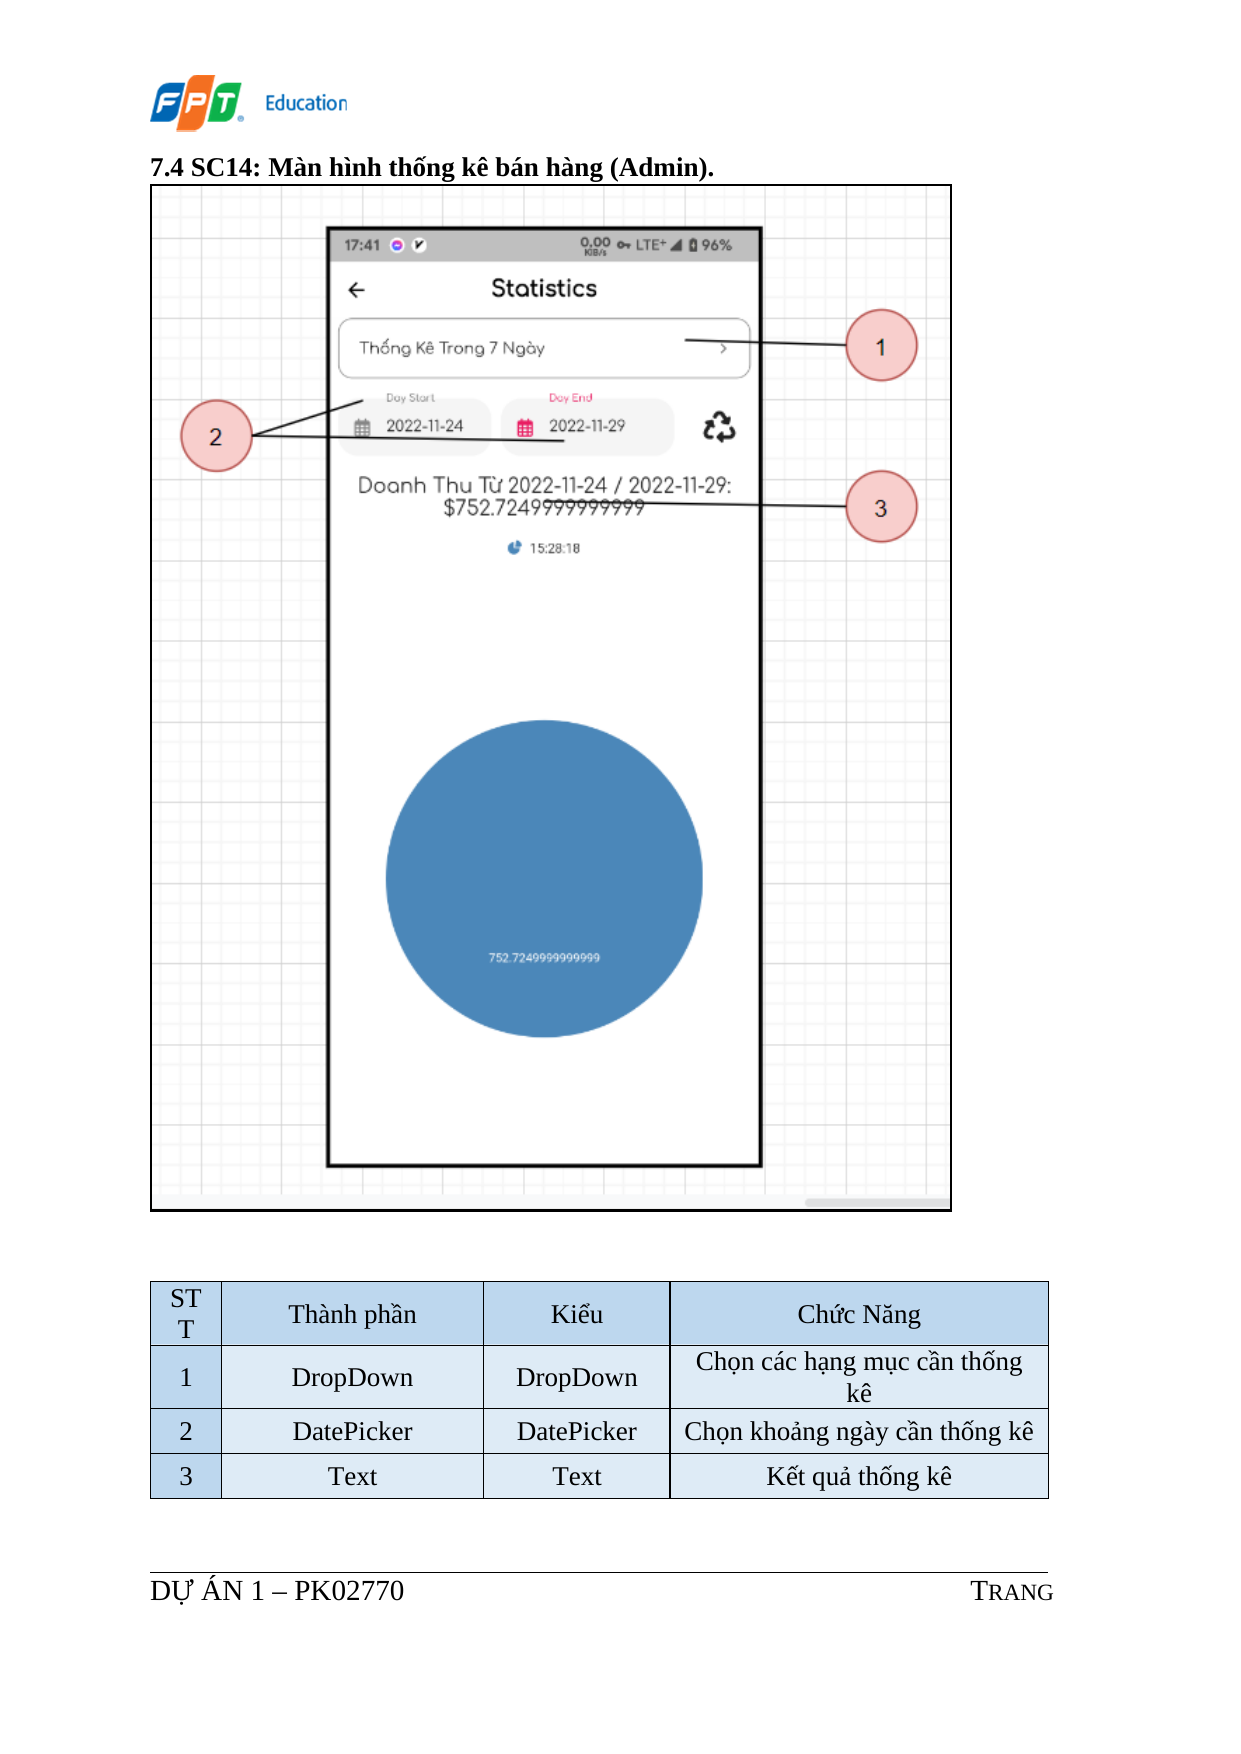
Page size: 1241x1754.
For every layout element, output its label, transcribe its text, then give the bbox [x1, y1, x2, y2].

table_cell Text [222, 1454, 483, 1498]
table_cell 3 [151, 1454, 221, 1498]
picture [150, 75, 347, 132]
subtitle 7.4 SC14: Màn hình thống kê bán hàng (Admin). [150, 151, 1048, 182]
table_cell DatePicker [484, 1409, 669, 1453]
table_cell 1 [151, 1346, 221, 1408]
table_cell DropDown [484, 1346, 669, 1408]
table_cell Chọn khoảng ngày cần thống kê [671, 1409, 1048, 1453]
table_header Thành phần [222, 1282, 483, 1344]
table_cell DatePicker [222, 1409, 483, 1453]
table_cell 2 [151, 1409, 221, 1453]
table_header Chức Năng [671, 1282, 1048, 1344]
table_header Kiểu [484, 1282, 669, 1344]
table_cell Kết quả thống kê [671, 1454, 1048, 1498]
table_cell Text [484, 1454, 669, 1498]
table_header STT [151, 1282, 221, 1344]
table_cell Chọn các hạng mục cần thống kê [671, 1346, 1048, 1408]
table_cell DropDown [222, 1346, 483, 1408]
picture [152, 186, 950, 1209]
